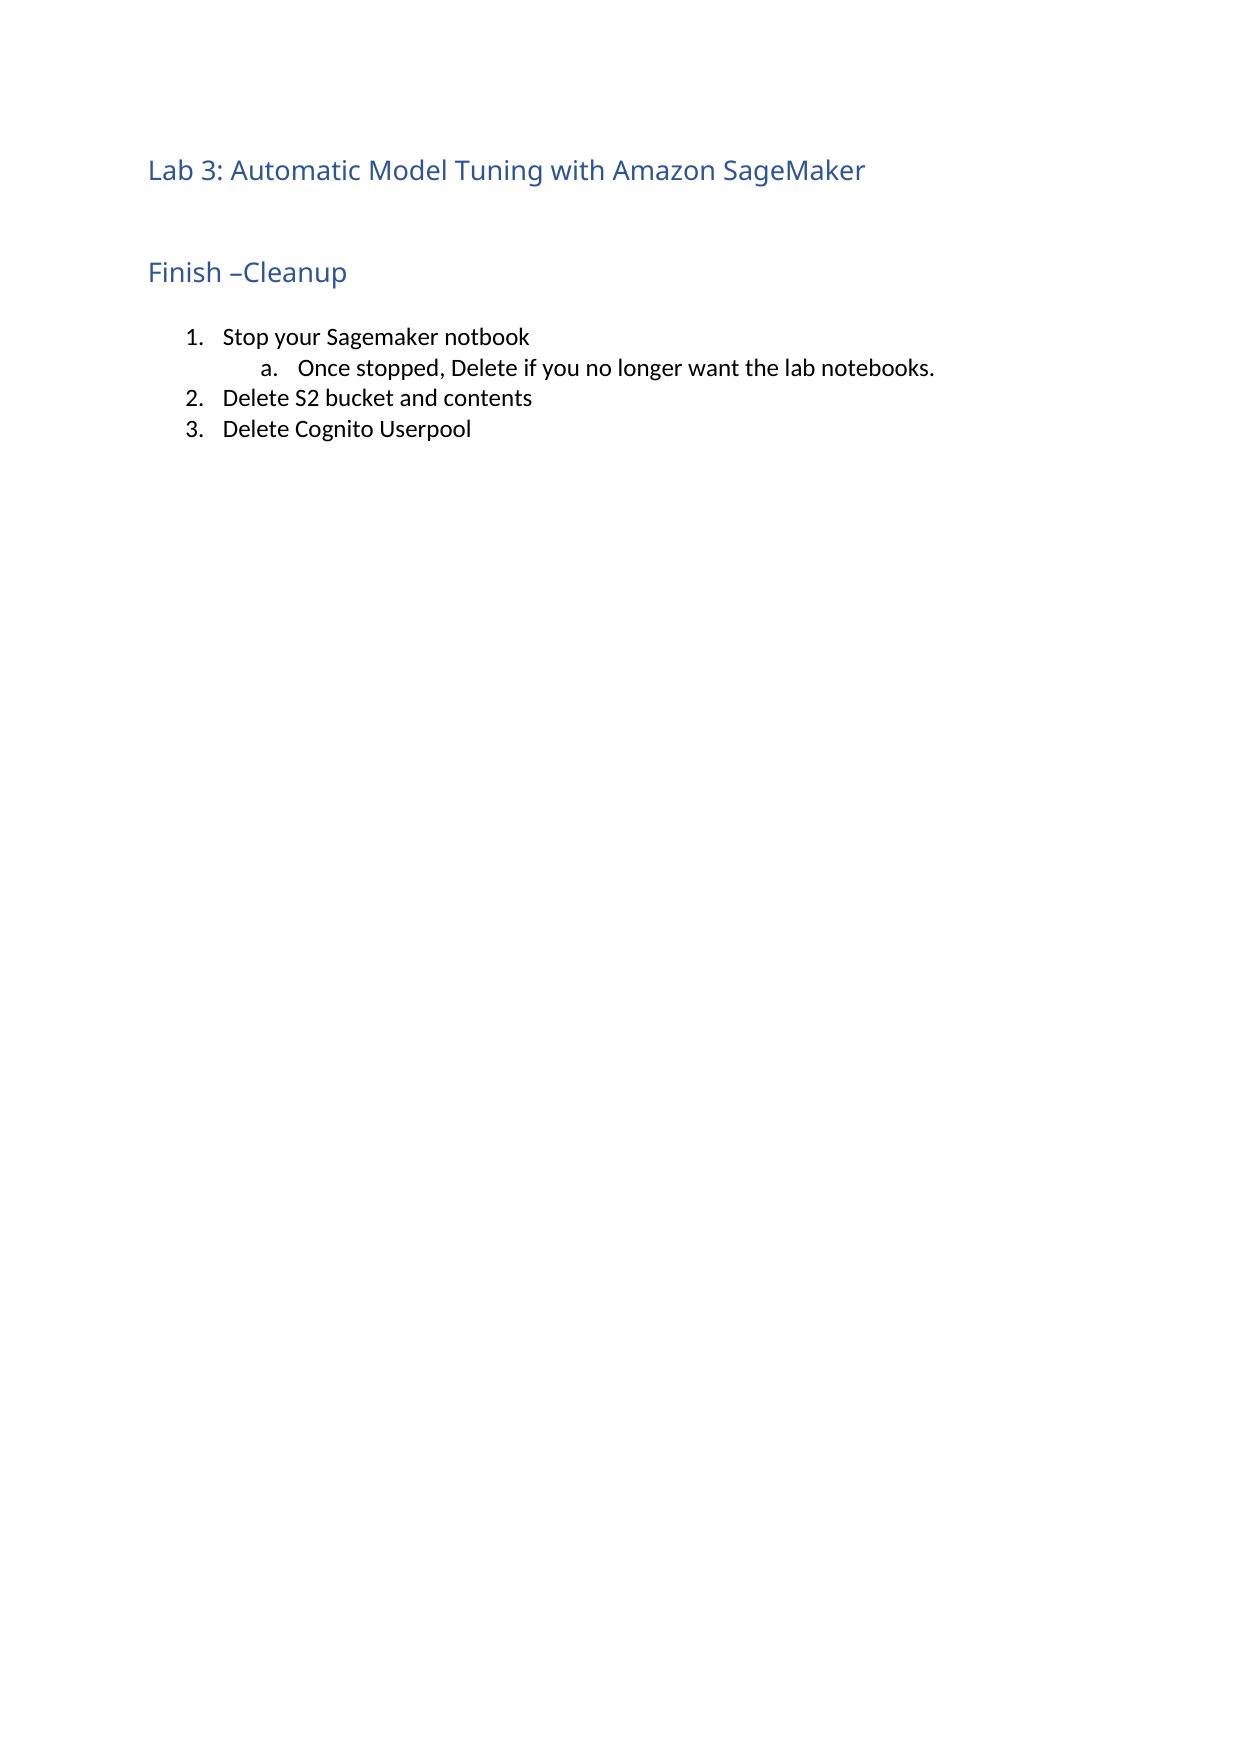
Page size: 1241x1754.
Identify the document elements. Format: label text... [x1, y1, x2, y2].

list Delete Cognito Userpool [185, 413, 1093, 443]
list Delete S2 bucket and contents [185, 382, 1093, 413]
list Stop your Sagemaker notbook [185, 321, 1093, 352]
subtitle Lab 3: Automatic Model Tuning with Amazon SageMaker [148, 152, 1093, 189]
subtitle Finish –Cleanup [148, 254, 1093, 291]
list Once stopped, Delete if you no longer want the lab notebooks. [260, 352, 1093, 382]
